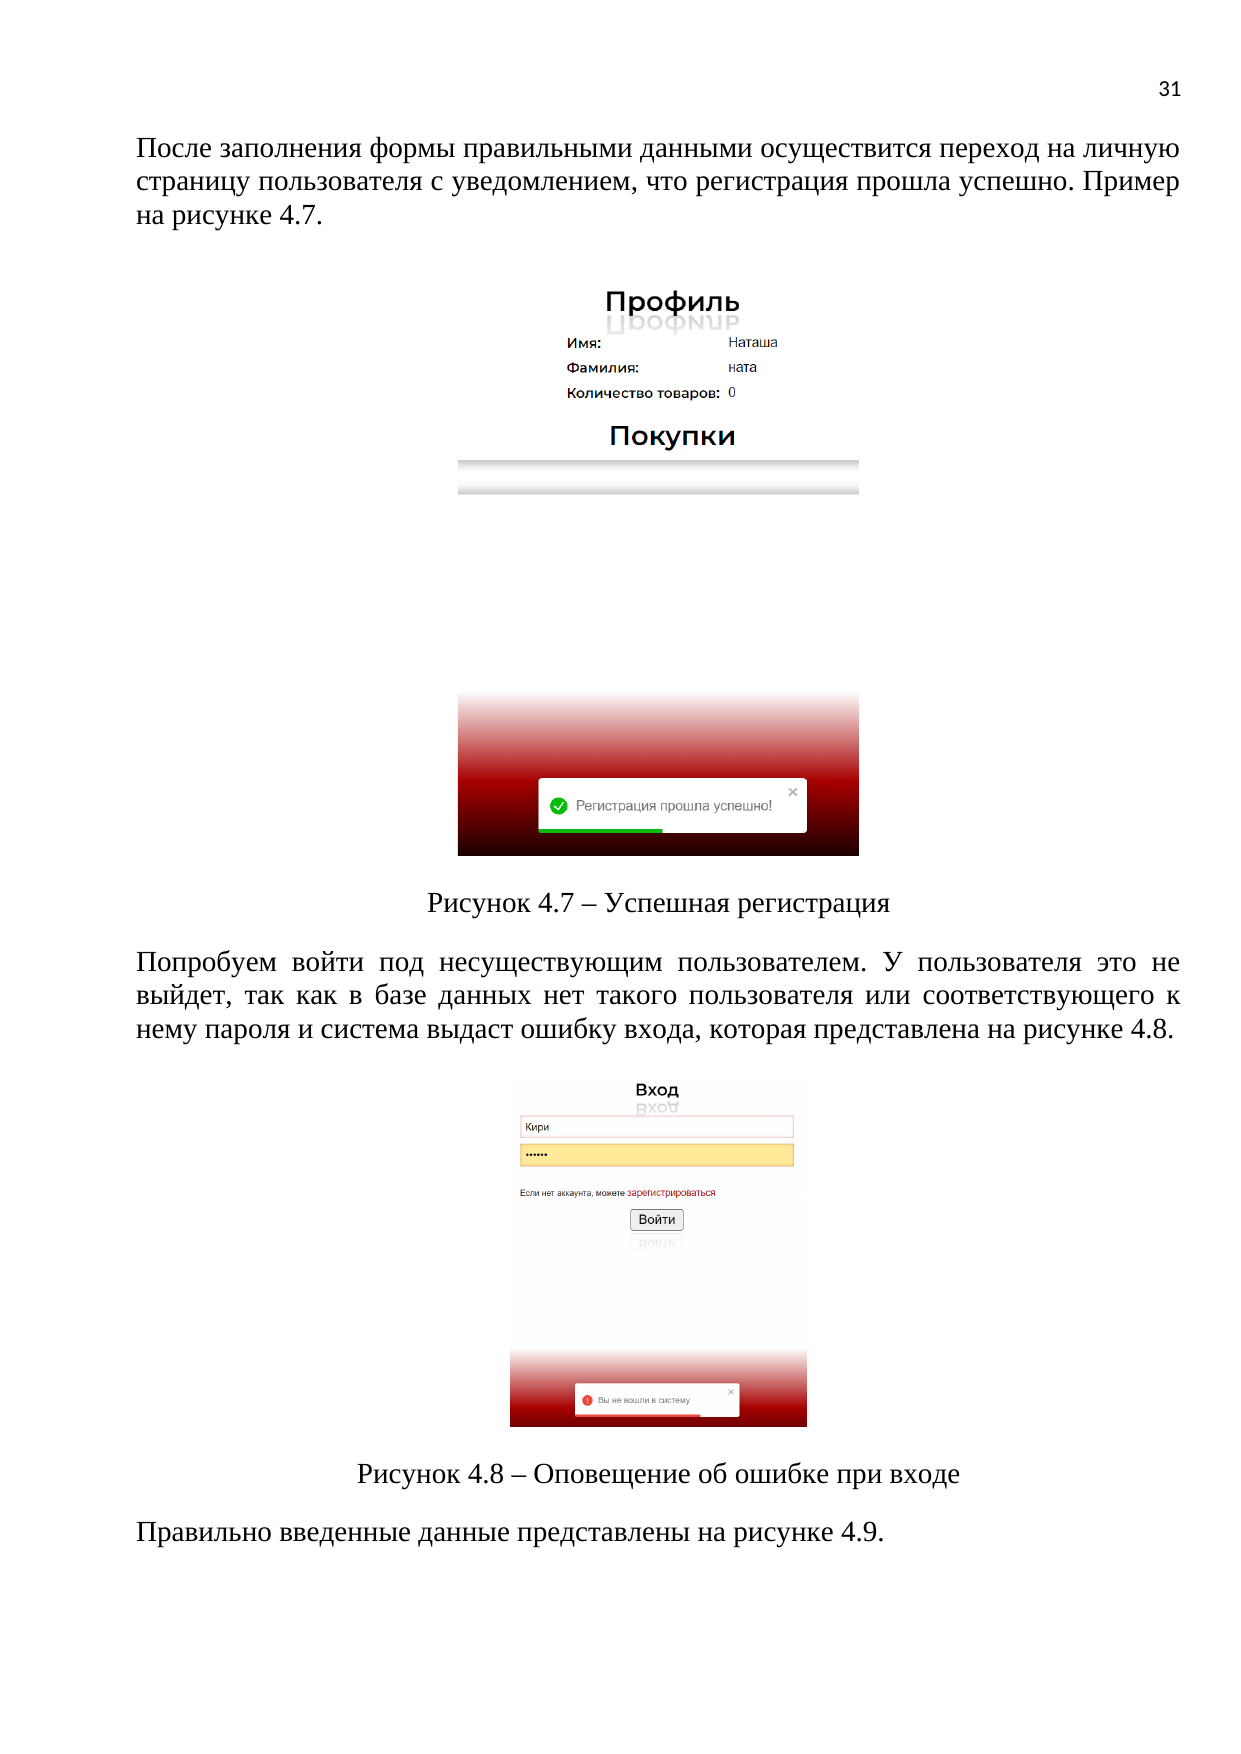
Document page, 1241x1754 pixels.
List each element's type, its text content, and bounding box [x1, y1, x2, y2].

text Рисунок 4.8 – Оповещение об ошибке при входе [136, 1456, 1181, 1489]
picture [457, 259, 859, 856]
text Правильно введенные данные представлены на рисунке 4.9. [136, 1514, 1181, 1548]
text Попробуем войти под несуществующим пользователем. У пользователя это не выйдет, так как в базе данных нет такого пользователя или соответствующего к нему пароля и система выдаст ошибку входа, которая представлена на рисунке 4.8. [136, 944, 1181, 1044]
picture [510, 1073, 807, 1427]
text После заполнения формы правильными данными осуществится переход на личную страницу пользователя с уведомлением, что регистрация прошла успешно. Пример на рисунке 4.7. [136, 130, 1181, 231]
text Рисунок 4.7 – Успешная регистрация [136, 885, 1181, 919]
